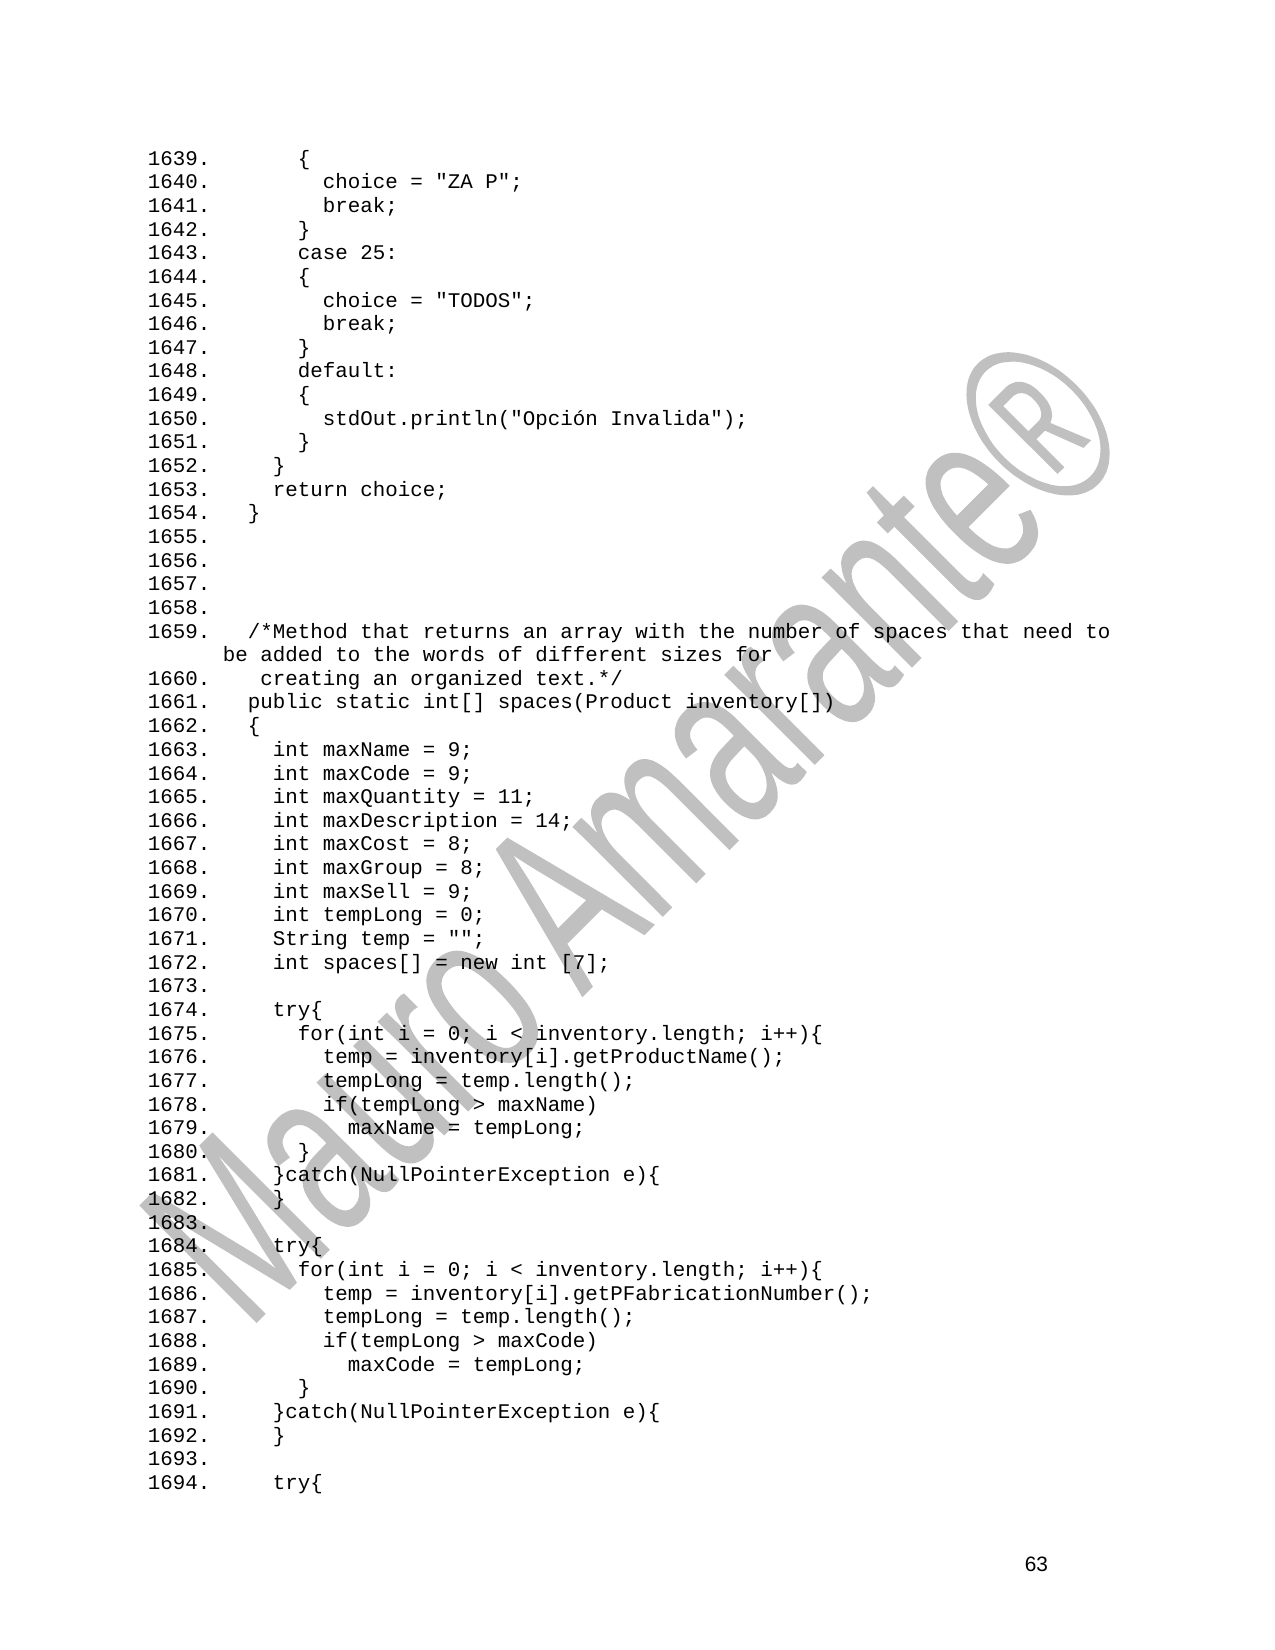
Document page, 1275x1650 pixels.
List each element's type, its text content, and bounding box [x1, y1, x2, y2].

list for(int i = 0; i < inventory.length; i++){ [148, 1023, 1127, 1046]
list break; [148, 313, 1127, 337]
list } [148, 431, 1127, 455]
list int maxSell = 9; [148, 881, 1127, 904]
list temp = inventory[i].getProductName(); [148, 1046, 1127, 1070]
list { [148, 266, 1127, 289]
list { [148, 384, 1127, 408]
list { [148, 715, 1127, 739]
list maxCode = tempLong; [148, 1354, 1127, 1377]
list break; [148, 195, 1127, 219]
list maxName = tempLong; [148, 1117, 1127, 1141]
list }catch(NullPointerException e){ [148, 1401, 1127, 1424]
list temp = inventory[i].getPFabricationNumber(); [148, 1283, 1127, 1306]
list choice = "ZA P"; [148, 171, 1127, 195]
list int maxDescription = 14; [148, 810, 1127, 833]
list } [148, 1141, 1127, 1164]
list int maxGroup = 8; [148, 857, 1127, 881]
list stdOut.println("Opción Invalida"); [148, 408, 1127, 431]
list /*Method that returns an array with the number of spaces that need to be added to the words of different sizes for [148, 621, 1127, 668]
list } [148, 1377, 1127, 1401]
list creating an organized text.*/ [148, 668, 1127, 692]
list try{ [148, 1472, 1127, 1496]
list try{ [148, 999, 1127, 1023]
list choice = "TODOS"; [148, 289, 1127, 313]
list } [148, 502, 1127, 526]
list } [148, 1188, 1127, 1212]
list default: [148, 361, 1127, 384]
list } [148, 219, 1127, 242]
list tempLong = temp.length(); [148, 1070, 1127, 1093]
list if(tempLong > maxCode) [148, 1330, 1127, 1354]
list } [148, 455, 1127, 479]
list int maxQuantity = 11; [148, 786, 1127, 810]
list case 25: [148, 242, 1127, 266]
list tempLong = temp.length(); [148, 1306, 1127, 1330]
list int maxCode = 9; [148, 762, 1127, 786]
list public static int[] spaces(Product inventory[]) [148, 692, 1127, 715]
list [148, 1259, 1127, 1283]
list int tempLong = 0; [148, 904, 1127, 928]
list if(tempLong > maxName) [148, 1093, 1127, 1117]
list { [148, 148, 1127, 171]
list int maxName = 9; [148, 739, 1127, 762]
list int spaces[] = new int [7]; [148, 952, 1127, 975]
list String temp = ""; [148, 928, 1127, 952]
list } [148, 1424, 1127, 1448]
list return choice; [148, 479, 1127, 502]
list int maxCost = 8; [148, 833, 1127, 857]
list }catch(NullPointerException e){ [148, 1164, 1127, 1188]
list } [148, 337, 1127, 361]
list try{ [148, 1235, 1127, 1259]
